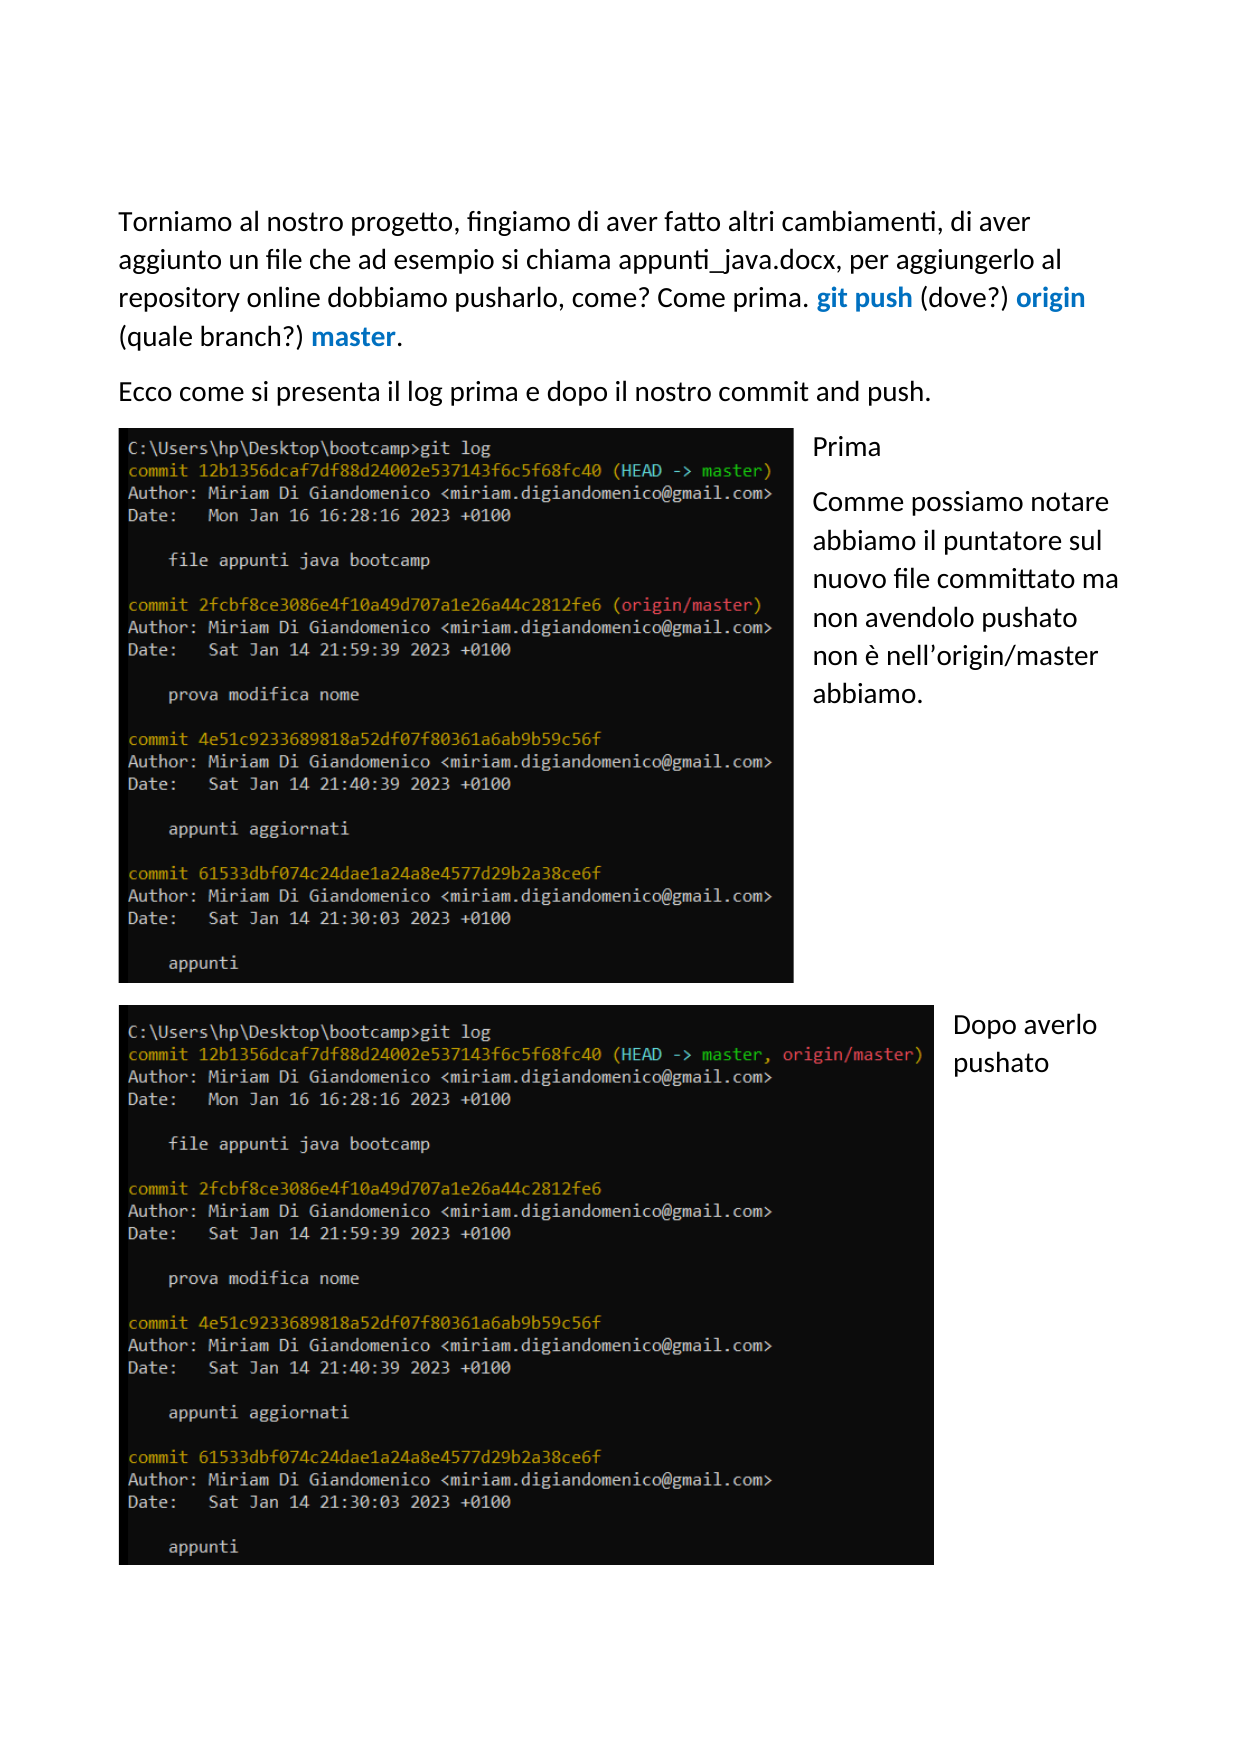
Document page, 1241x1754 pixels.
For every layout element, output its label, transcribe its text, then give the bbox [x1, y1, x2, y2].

text Torniamo al nostro progetto, fingiamo di aver fatto altri cambiamenti, di aver aggiunto un file che ad esempio si chiama appunti_java.docx, per aggiungerlo al repository online dobbiamo pusharlo, come? Come prima. git push (dove?) origin (quale branch?) master. [118, 203, 1122, 354]
text Comme possiamo notare abbiamo il puntatore sul nuovo file committato ma non avendolo pushato non è nell’origin/master abbiamo. [794, 483, 1122, 711]
text Dopo averlo pushato [934, 1006, 1122, 1080]
text Prima [794, 428, 1122, 464]
text Ecco come si presenta il log prima e dopo il nostro commit and push. [118, 373, 1122, 409]
